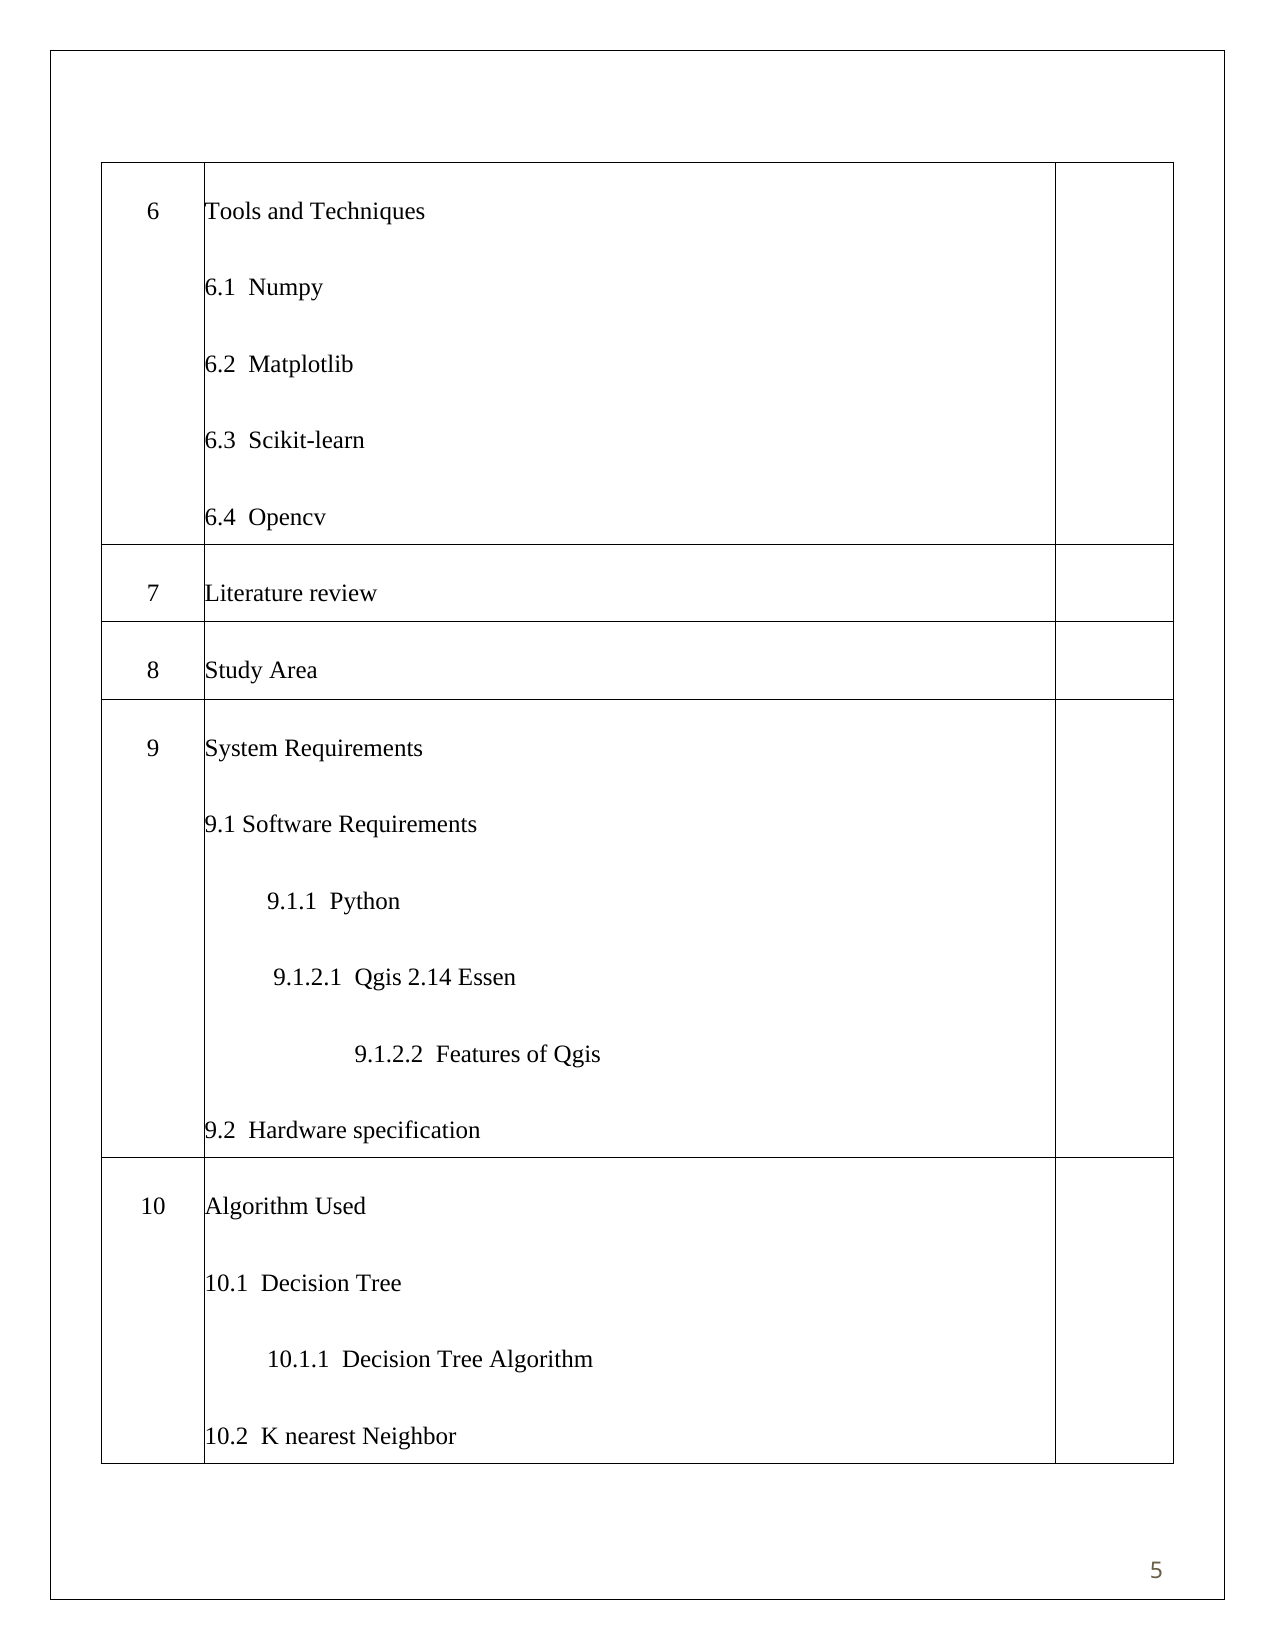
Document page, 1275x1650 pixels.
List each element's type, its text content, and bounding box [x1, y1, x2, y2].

table_cell 10 [102, 1158, 204, 1463]
table_cell 9 [102, 700, 204, 1157]
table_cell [205, 1158, 1055, 1463]
table_cell 6 [102, 163, 204, 544]
table_cell System Requirements 9.1 Software Requirements 9.1.1 Python 9.1.2.1 Qgis 2.14 Essen 9.1.2.2 Features of Qgis 9.2 Hardware specification [205, 700, 1055, 1157]
table_cell 7 [102, 545, 204, 621]
table_cell Tools and Techniques 6.1 Numpy 6.2 Matplotlib 6.3 Scikit-learn 6.4 Opencv [205, 163, 1055, 544]
table_cell Literature review [205, 545, 1055, 621]
table_cell [1056, 622, 1173, 698]
table_cell Study Area [205, 622, 1055, 698]
table_cell [1056, 545, 1173, 621]
table_cell 8 [102, 622, 204, 698]
table_cell [1056, 1158, 1173, 1463]
table_cell [1056, 163, 1173, 544]
table_cell [1056, 700, 1173, 1157]
